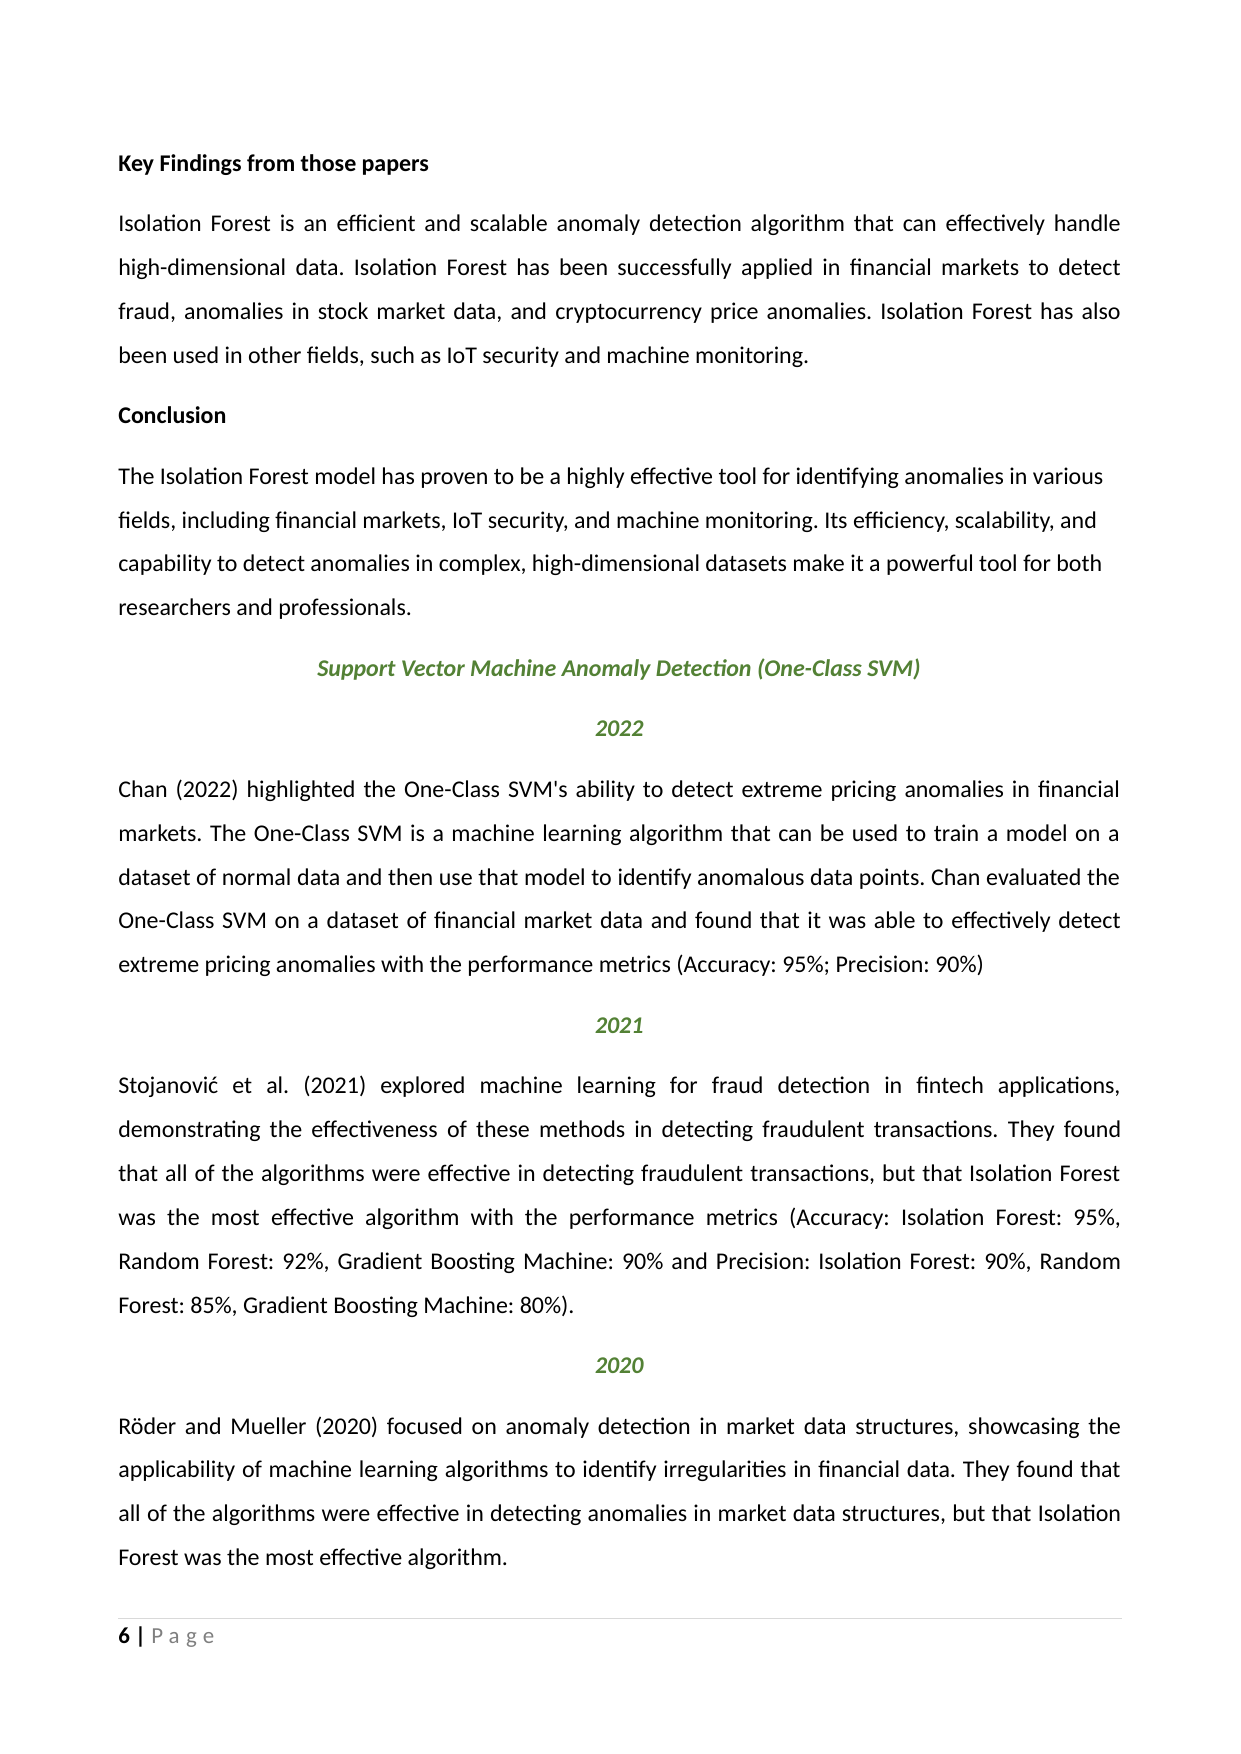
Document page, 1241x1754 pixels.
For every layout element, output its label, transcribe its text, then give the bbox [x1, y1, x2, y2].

text Chan (2022) highlighted the One-Class SVM's ability to detect extreme pricing anomalies in financial markets. The One-Class SVM is a machine learning algorithm that can be used to train a model on a dataset of normal data and then use that model to identify anomalous data points. Chan evaluated the One-Class SVM on a dataset of financial market data and found that it was able to effectively detect extreme pricing anomalies with the performance metrics (Accuracy: 95%; Precision: 90%) [118, 774, 1122, 979]
text 2022 [118, 713, 1122, 743]
text Stojanović et al. (2021) explored machine learning for fraud detection in fintech applications, demonstrating the effectiveness of these methods in detecting fraudulent transactions. They found that all of the algorithms were effective in detecting fraudulent transactions, but that Isolation Forest was the most effective algorithm with the performance metrics (Accuracy: Isolation Forest: 95%, Random Forest: 92%, Gradient Boosting Machine: 90% and Precision: Isolation Forest: 90%, Random Forest: 85%, Gradient Boosting Machine: 80%). [118, 1070, 1122, 1319]
text 2020 [118, 1350, 1122, 1379]
text Röder and Mueller (2020) focused on anomaly detection in market data structures, showcasing the applicability of machine learning algorithms to identify irregularities in financial data. They found that all of the algorithms were effective in detecting anomalies in market data structures, but that Isolation Forest was the most effective algorithm. [118, 1411, 1122, 1572]
text 2021 [118, 1010, 1122, 1039]
text The Isolation Forest model has proven to be a highly effective tool for identifying anomalies in various fields, including financial markets, IoT security, and machine monitoring. Its efficiency, scalability, and capability to detect anomalies in complex, high-dimensional datasets make it a powerful tool for both researchers and professionals. [118, 461, 1122, 622]
text Isolation Forest is an efficient and scalable anomaly detection algorithm that can effectively handle high-dimensional data. Isolation Forest has been successfully applied in financial markets to detect fraud, anomalies in stock market data, and cryptocurrency price anomalies. Isolation Forest has also been used in other fields, such as IoT security and machine monitoring. [118, 208, 1122, 369]
text Support Vector Machine Anomaly Detection (One-Class SVM) [118, 653, 1122, 682]
text Key Findings from those papers [118, 148, 1122, 177]
text Conclusion [118, 400, 1122, 429]
